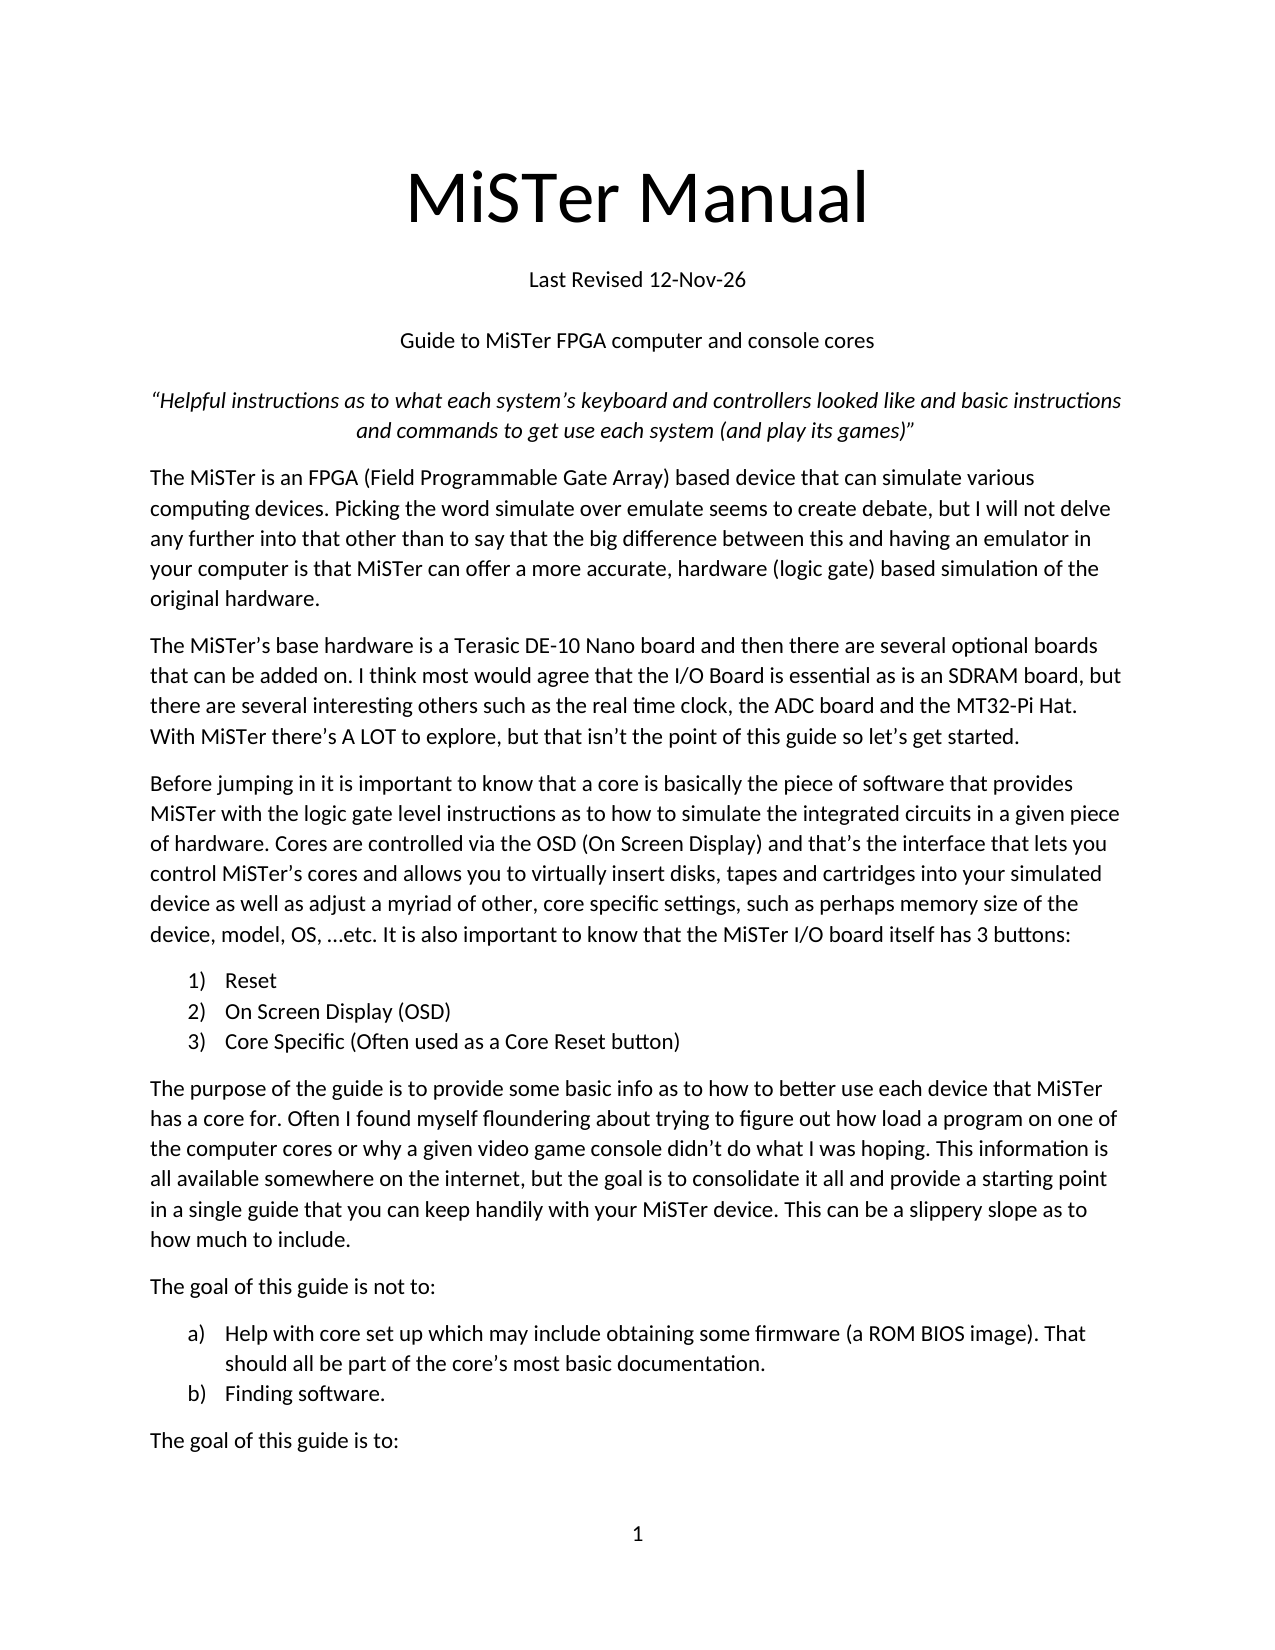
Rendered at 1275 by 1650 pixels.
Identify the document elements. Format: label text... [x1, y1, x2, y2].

text The MiSTer is an FPGA (Field Programmable Gate Array) based device that can simulate various computing devices. Picking the word simulate over emulate seems to create debate, but I will not delve any further into that other than to say that the big difference between this and having an emulator in your computer is that MiSTer can offer a more accurate, hardware (logic gate) based simulation of the original hardware. [150, 463, 1125, 612]
list Finding software. [187, 1379, 1125, 1407]
text Before jumping in it is important to know that a core is basically the piece of software that provides MiSTer with the logic gate level instructions as to how to simulate the integrated circuits in a given piece of hardware. Cores are controlled via the OSD (On Screen Display) and that’s the interface that lets you control MiSTer’s cores and allows you to virtually insert disks, tapes and cartridges into your simulated device as well as adjust a myriad of other, core specific settings, such as perhaps memory size of the device, model, OS, …etc. It is also important to know that the MiSTer I/O board itself has 3 buttons: [150, 769, 1125, 948]
list Help with core set up which may include obtaining some firmware (a ROM BIOS image). That should all be part of the core’s most basic documentation. [187, 1319, 1125, 1377]
text The MiSTer’s base hardware is a Terasic DE-10 Nano board and then there are several optional boards that can be added on. I think most would agree that the I/O Board is essential as is an SDRAM board, but there are several interesting others such as the real time clock, the ADC board and the MT32-Pi Hat. With MiSTer there’s A LOT to explore, but that isn’t the point of this guide so let’s get started. [150, 631, 1125, 750]
text The purpose of the guide is to provide some basic info as to how to better use each device that MiSTer has a core for. Often I found myself floundering about trying to figure out how load a program on one of the computer cores or why a given video game console didn’t do what I was hoping. This information is all available somewhere on the internet, but the goal is to consolidate it all and provide a starting point in a single guide that you can keep handily with your MiSTer device. This can be a slippery slope as to how much to include. [150, 1074, 1125, 1253]
list Core Specific (Often used as a Core Reset button) [187, 1027, 1125, 1055]
text The goal of this guide is not to: [150, 1272, 1125, 1300]
text MiSTer Manual [150, 150, 1125, 242]
text Last Revised 23-Dec-21 Guide to MiSTer FPGA computer and console cores “Helpful instructions as to what each system’s keyboard and controllers looked like and basic instructions and commands to get use each system (and play its games)” [150, 266, 1125, 444]
list On Screen Display (OSD) [187, 997, 1125, 1025]
text The goal of this guide is to: [150, 1426, 1125, 1454]
list Reset [187, 967, 1125, 994]
